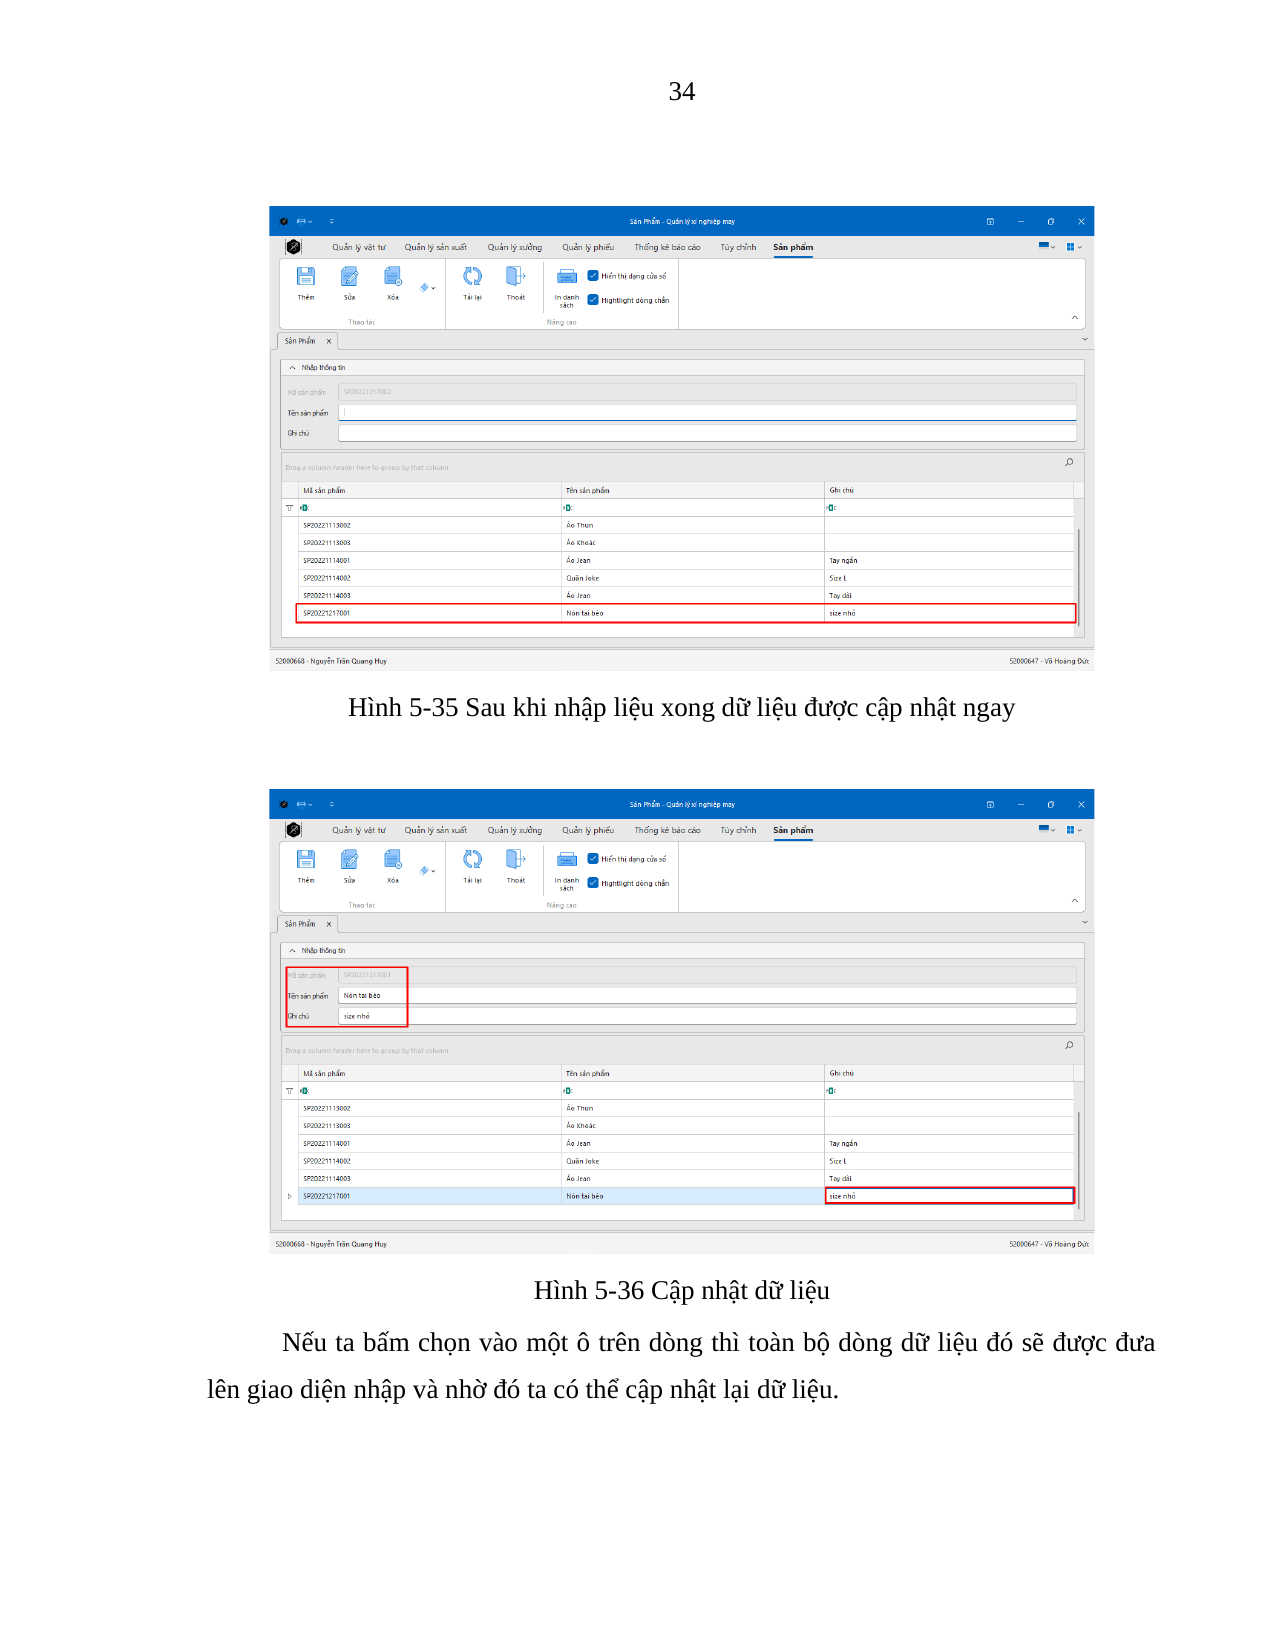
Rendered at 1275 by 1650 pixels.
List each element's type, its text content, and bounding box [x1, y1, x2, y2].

picture [269, 206, 1095, 671]
picture [269, 789, 1095, 1254]
text Nếu ta bấm chọn vào một ô trên dòng thì toàn bộ dòng dữ liệu đó sẽ được đưa lên giao diện nhập và nhờ đó ta có thể cập nhật lại dữ liệu. [207, 1326, 1157, 1404]
